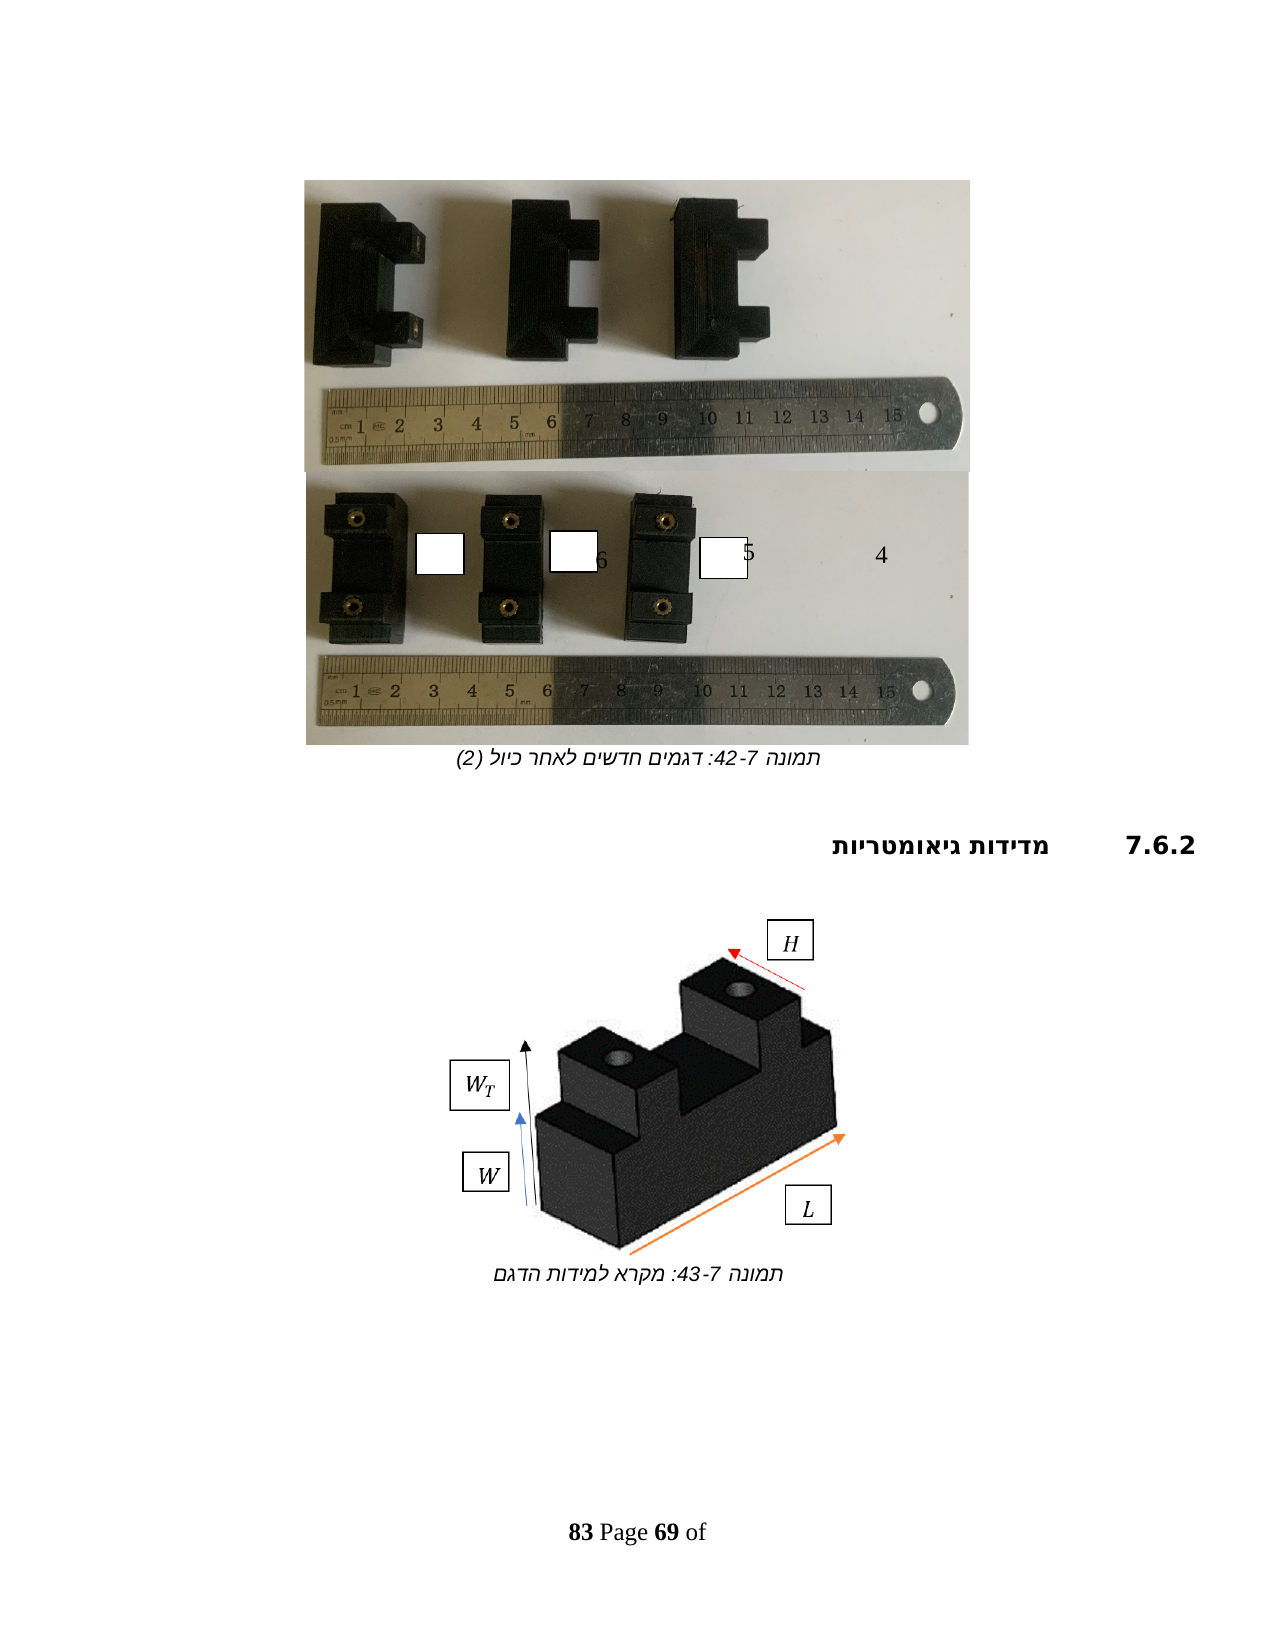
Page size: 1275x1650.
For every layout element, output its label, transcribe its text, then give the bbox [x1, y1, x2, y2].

subtitle מדידות גיאומטריות [150, 831, 1125, 860]
picture [408, 889, 866, 1262]
picture [304, 180, 971, 745]
